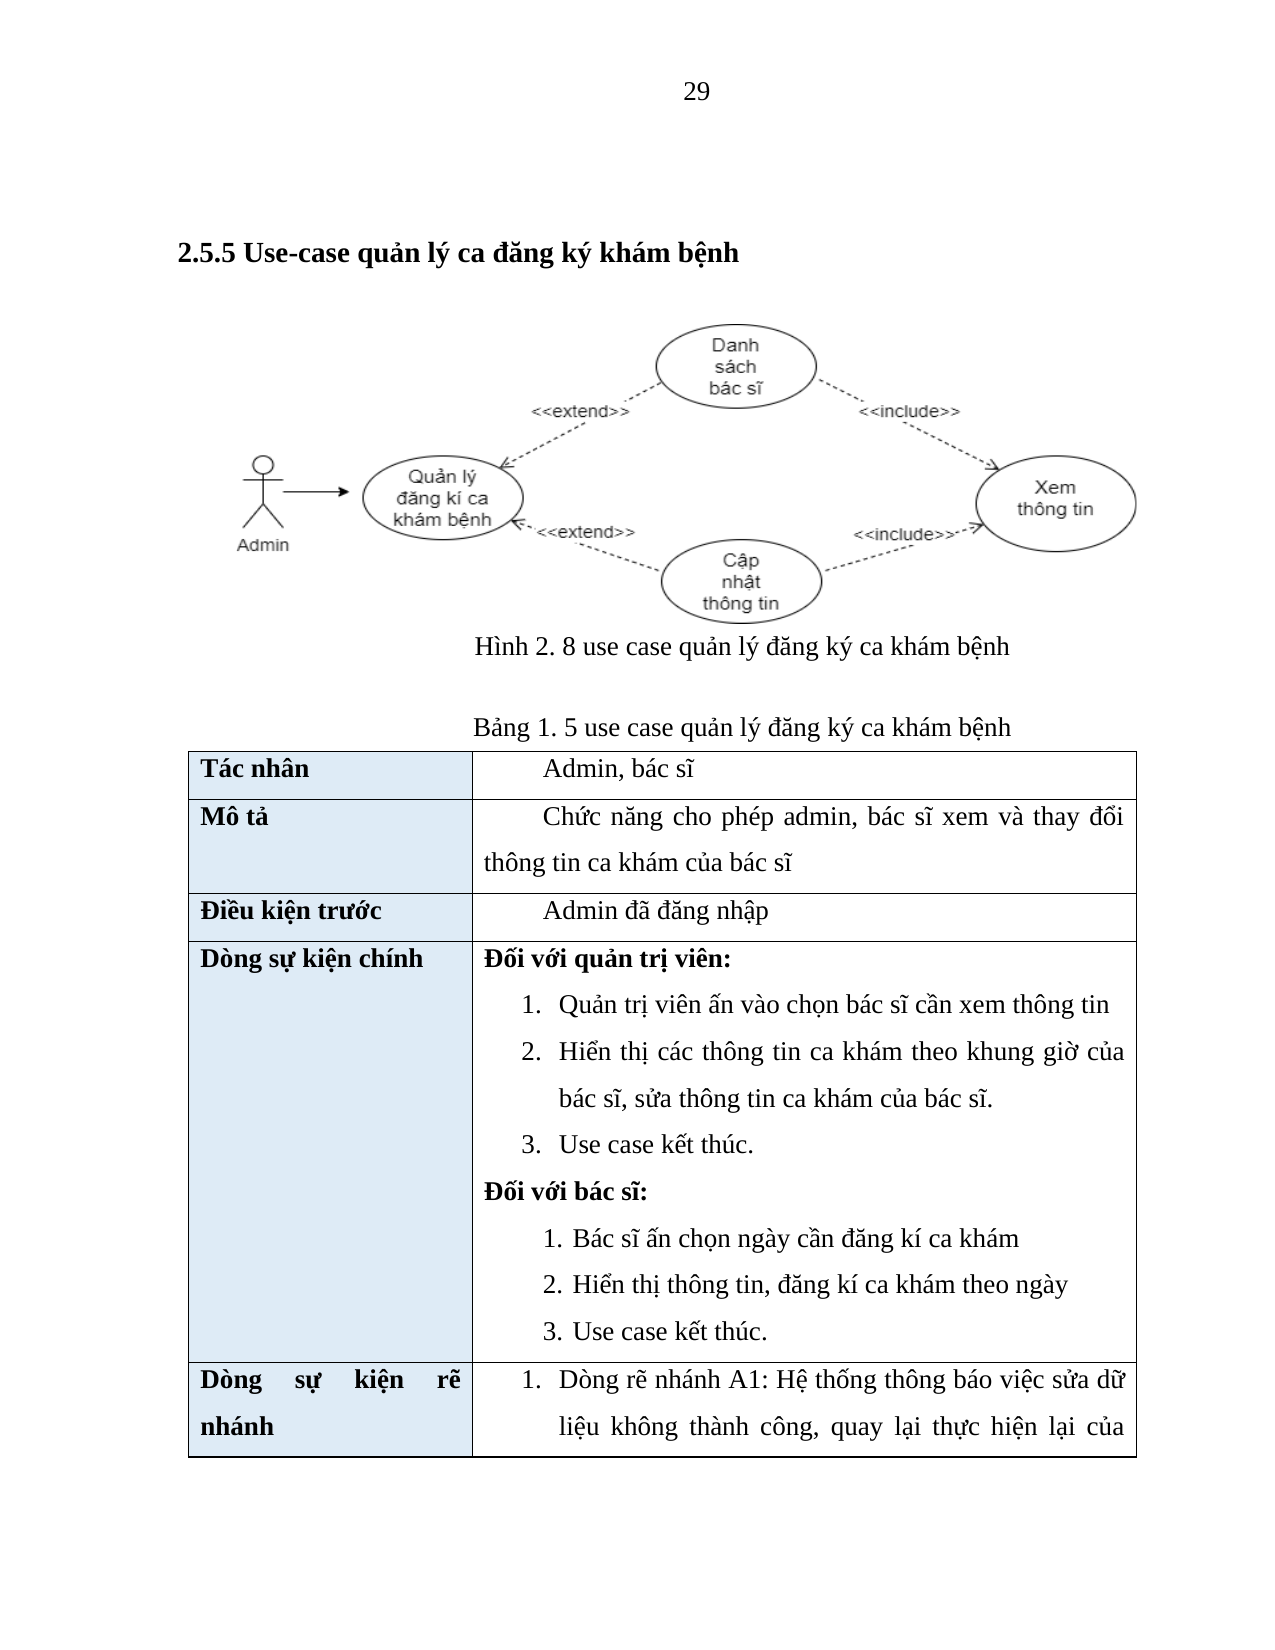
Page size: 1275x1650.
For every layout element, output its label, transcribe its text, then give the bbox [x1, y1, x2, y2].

text Bảng 1. 5 use case quản lý đăng ký ca khám bệnh [252, 711, 1157, 742]
table_cell Điều kiện trước [189, 894, 472, 941]
table_header Admin, bác sĩ [473, 752, 1136, 799]
table_cell Mô tả [189, 800, 472, 893]
picture [236, 324, 1137, 624]
table_header Tác nhân [189, 752, 472, 799]
text Hình 2. 8 use case quản lý đăng ký ca khám bệnh [252, 630, 1157, 661]
table_cell Đối với quản trị viên: Quản trị viên ấn vào chọn bác sĩ cần xem thông tin Hiển thị các thông tin ca khám theo khung giờ của bác sĩ, sửa thông tin ca khám của bác sĩ. Use case kết thúc. Đối với bác sĩ: Bác sĩ ấn chọn ngày cần đăng kí ca khám Hiển thị thông tin, đăng kí ca khám theo ngày Use case kết thúc. [473, 942, 1136, 1362]
table_cell Dòng sự kiện chính [189, 942, 472, 1362]
table_cell Admin đã đăng nhập [473, 894, 1136, 941]
table_cell Chức năng cho phép admin, bác sĩ xem và thay đổi thông tin ca khám của bác sĩ [473, 800, 1136, 893]
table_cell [473, 1363, 1136, 1456]
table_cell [189, 1363, 472, 1456]
subtitle 2.5.5 Use-case quản lý ca đăng ký khám bệnh [177, 235, 1157, 268]
